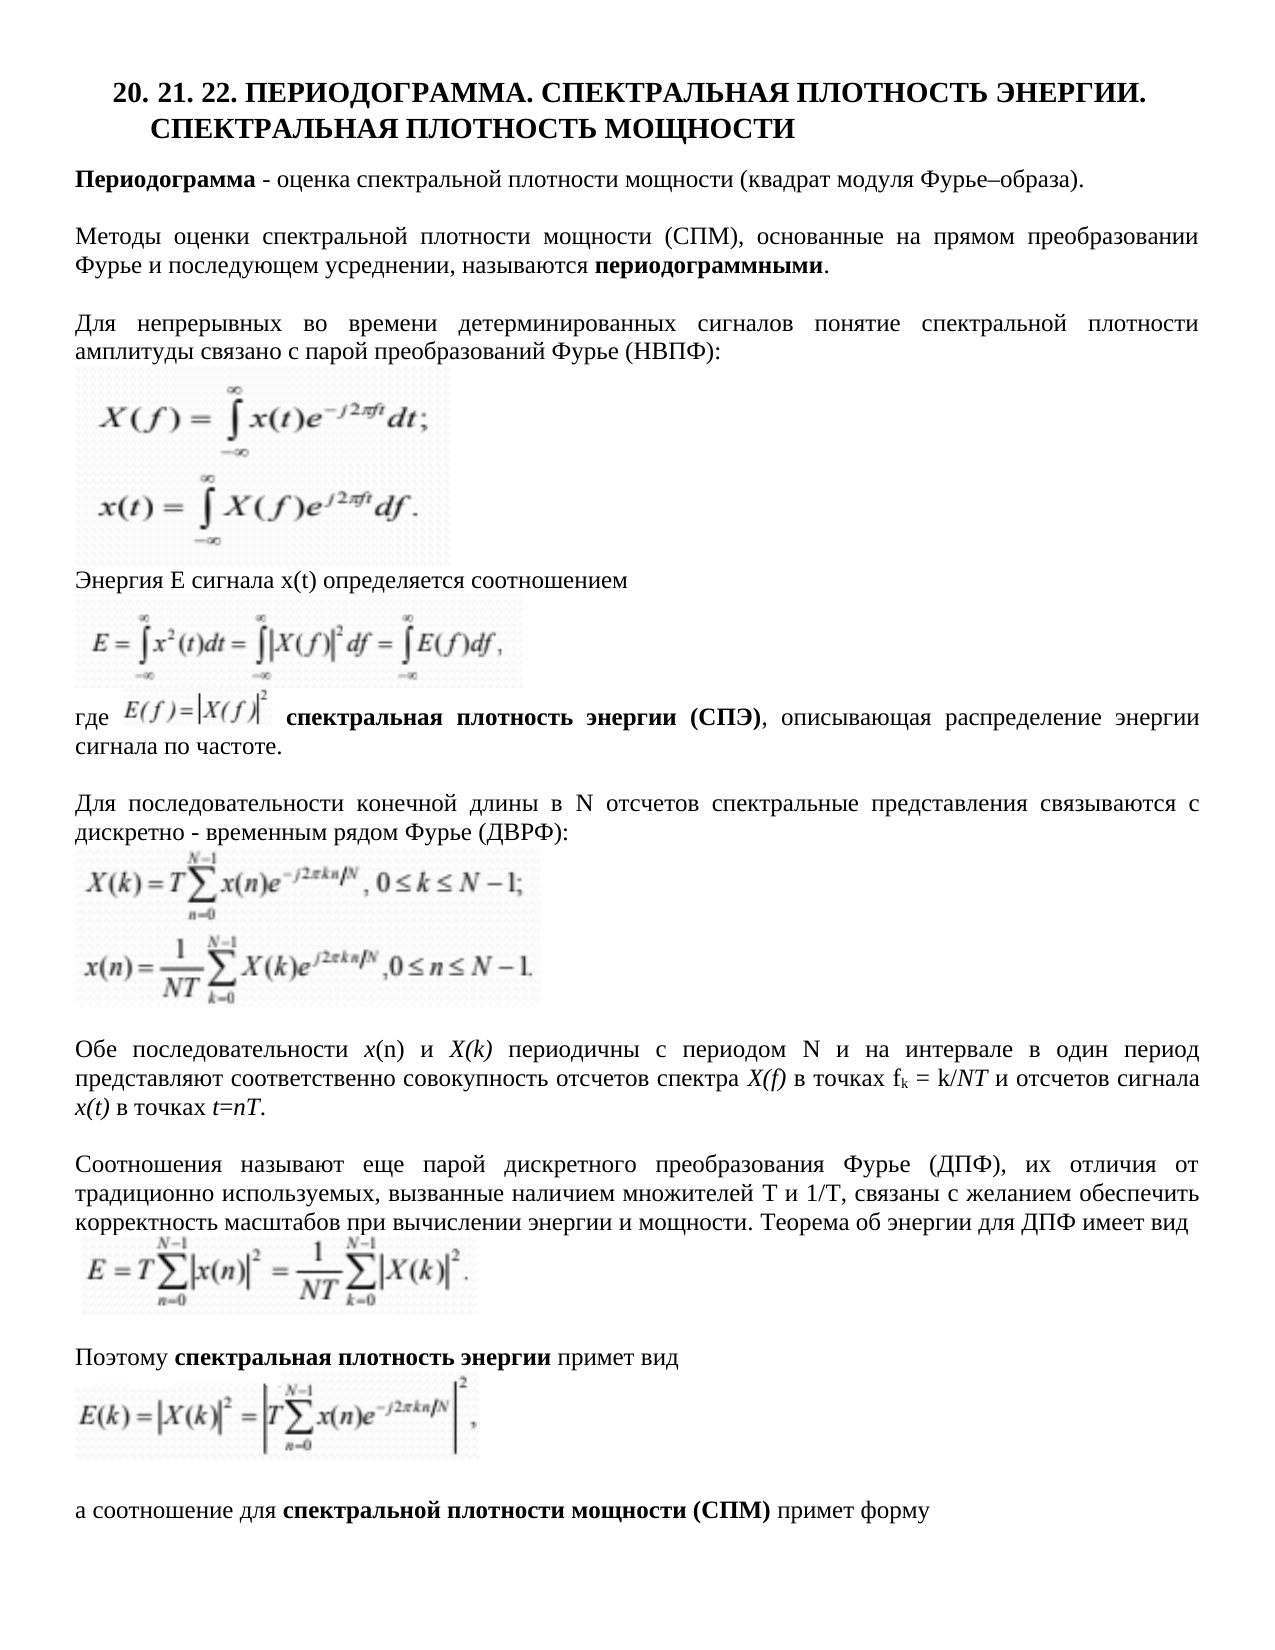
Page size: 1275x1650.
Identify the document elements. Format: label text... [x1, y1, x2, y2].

picture [75, 594, 523, 726]
list 21. 22. ПЕРИОДОГРАММА. СПЕКТРАЛЬНАЯ ПЛОТНОСТЬ ЭНЕРГИИ. СПЕКТРАЛЬНАЯ ПЛОТНОСТЬ МОЩНОСТИ [112, 75, 1200, 145]
text где спектральная плотность энергии (СПЭ), описывающая распределение энергии сигнала по частоте. [75, 688, 1200, 760]
text Энергия E сигнала x(t) определяется соотношением [75, 566, 1200, 594]
picture [75, 1371, 481, 1467]
text Для непрерывных во времени детерминированных сигналов понятие спектральной плотности амплитуды связано с парой преобразований Фурье (НВПФ): [75, 308, 1200, 365]
picture [75, 365, 452, 566]
text Для последовательности конечной длины в N отсчетов спектральные представления связываются с дискретно - временным рядом Фурье (ДВРФ): [75, 788, 1200, 846]
text Поэтому спектральная плотность энергии примет вид [75, 1342, 1200, 1371]
text а соотношение для спектральной плотности мощности (СПМ) примет форму [75, 1495, 1200, 1524]
text Обе последовательности x(n) и X(k) периодичны с периодом N и на интервале в один период представляют соответственно совокупность отсчетов спектра X(f) в точках fk = k/NT и отсчетов сигнала x(t) в точках t=nT. [75, 1034, 1200, 1120]
text Периодограмма - оценка спектральной плотности мощности (квадрат модуля Фурье–образа). [75, 164, 1200, 193]
text Соотношения называют еще парой дискретного преобразования Фурье (ДПФ), их отличия от традиционно используемых, вызванные наличием множителей T и 1/T, связаны с желанием обеспечить корректность масштабов при вычислении энергии и мощности. Теорема об энергии для ДПФ имеет вид [75, 1149, 1200, 1235]
picture [81, 1235, 478, 1314]
picture [75, 846, 541, 1006]
text Методы оценки спектральной плотности мощности (СПМ), основанные на прямом преобразовании Фурье и последующем усреднении, называются периодограммными. [75, 221, 1200, 279]
